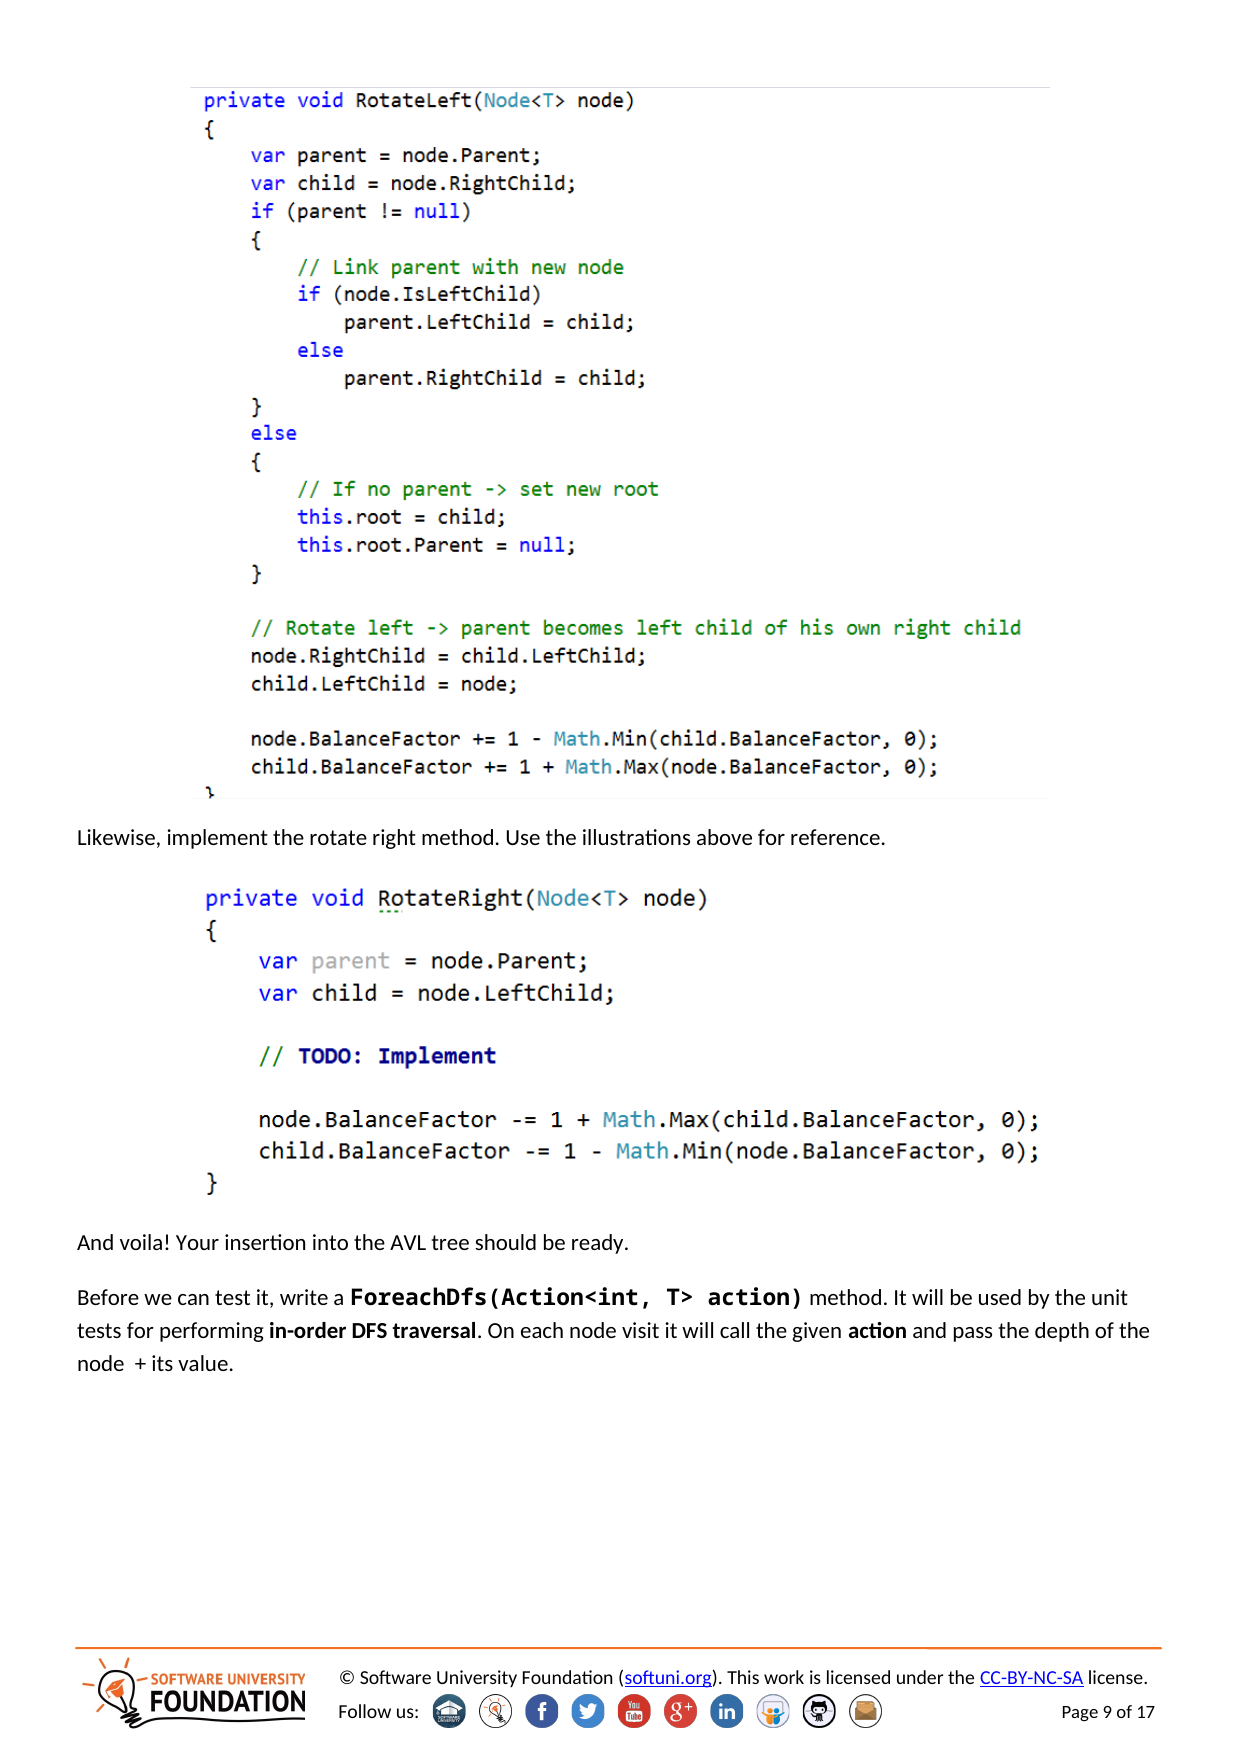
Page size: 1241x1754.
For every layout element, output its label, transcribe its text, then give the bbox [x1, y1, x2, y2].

picture [190, 87, 1050, 799]
picture [710, 1694, 744, 1728]
picture [432, 1694, 466, 1728]
text And voila! Your insertion into the AVL tree should be ready. [77, 1228, 1163, 1256]
picture [571, 1694, 605, 1728]
text Before we can test it, write a ForeachDfs(Action<int, T> action) method. It will be used by the unit tests for performing in-order DFS traversal. On each node visit it will call the given action and pass the depth of the node + its value. [77, 1281, 1163, 1377]
picture [81, 1656, 305, 1729]
picture [664, 1694, 697, 1728]
picture [525, 1694, 559, 1728]
picture [188, 876, 1052, 1203]
picture [479, 1694, 512, 1728]
picture [756, 1694, 790, 1728]
picture [802, 1694, 836, 1728]
text Likewise, implement the rotate right method. Use the illustrations above for reference. [77, 823, 1163, 851]
picture [849, 1694, 882, 1728]
picture [617, 1694, 651, 1728]
